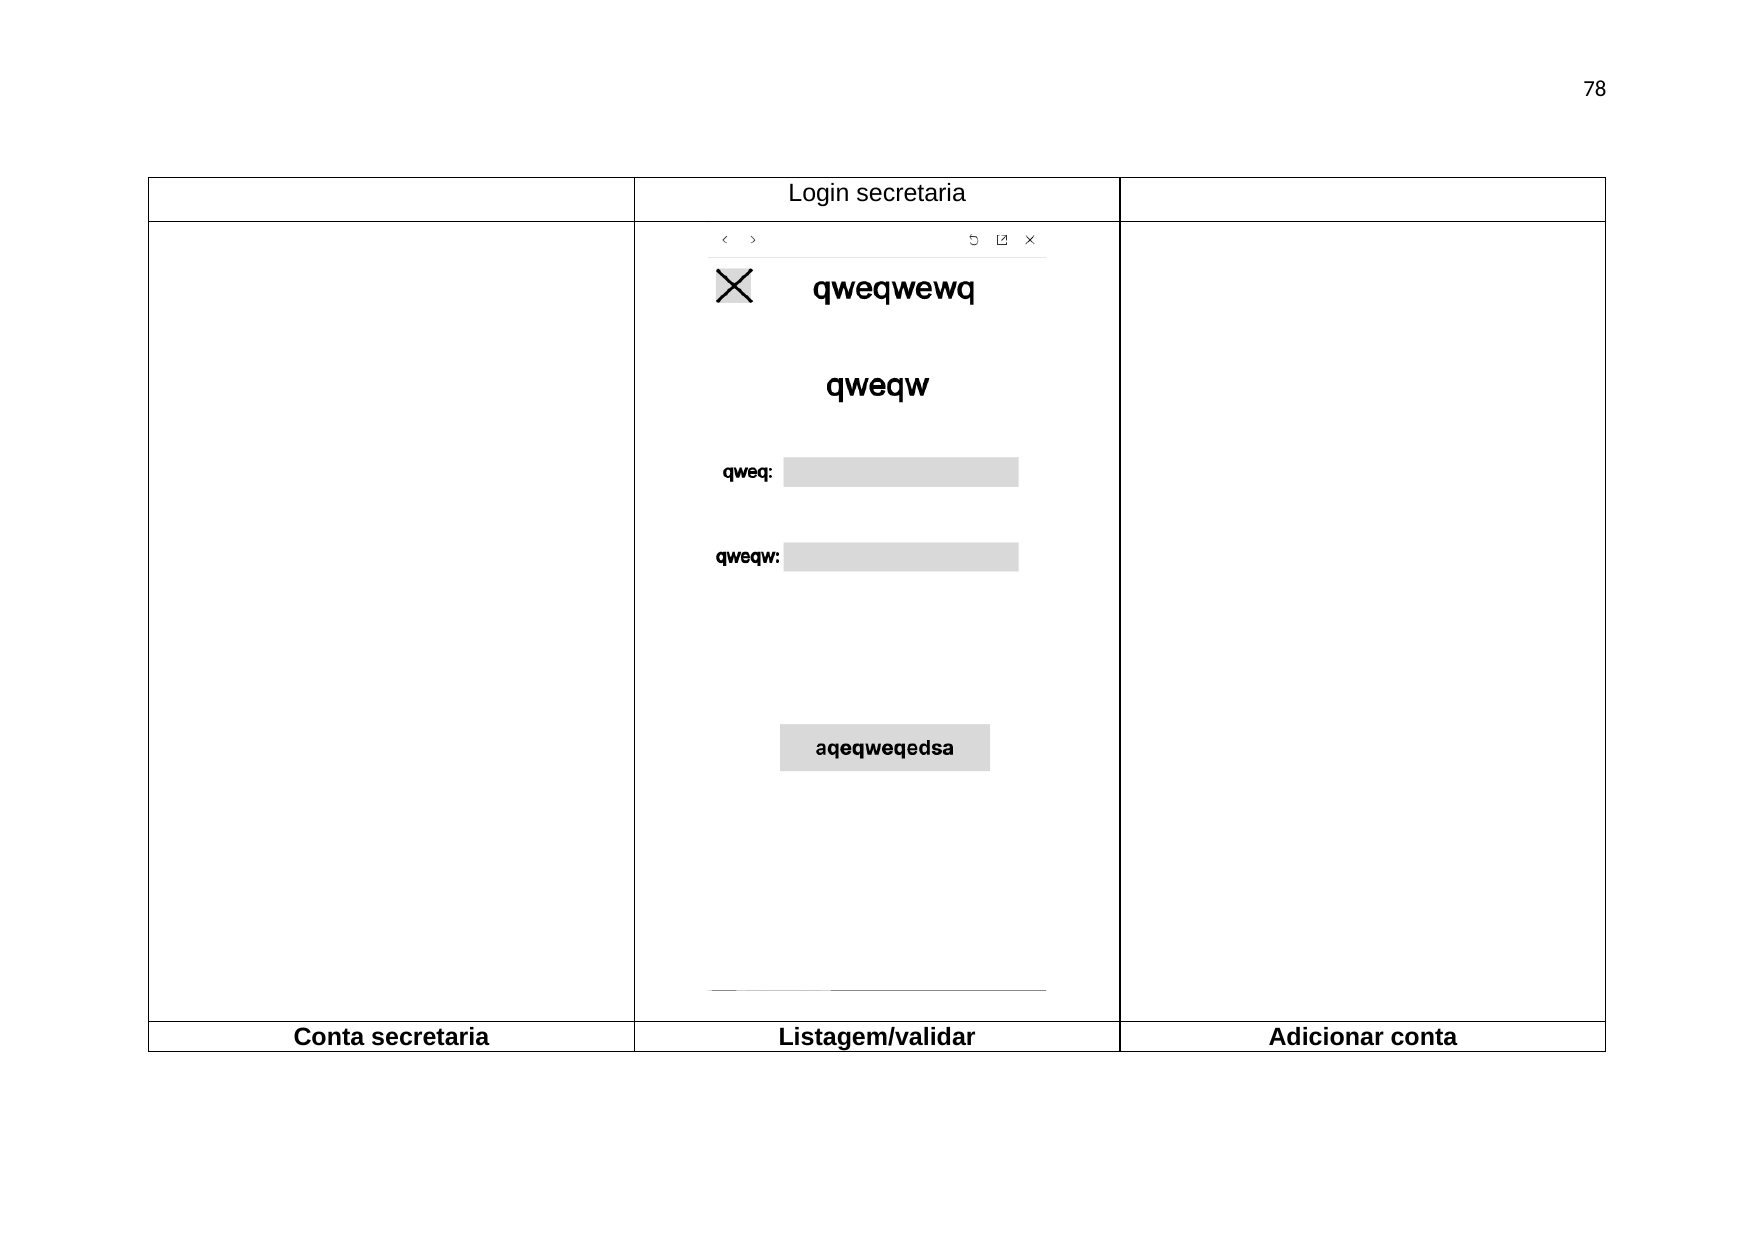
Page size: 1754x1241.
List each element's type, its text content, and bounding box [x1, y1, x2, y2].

picture [707, 222, 1047, 991]
table_header [149, 178, 634, 221]
table_cell Listagem/validar [635, 1022, 1119, 1051]
table_cell [635, 222, 1119, 1021]
table_cell Conta secretaria [149, 1022, 634, 1051]
table_header [1121, 178, 1605, 221]
table_cell Adicionar conta [1121, 1022, 1605, 1051]
table_cell [1121, 222, 1605, 1021]
table_header Login secretaria [635, 178, 1119, 221]
table_cell [149, 222, 634, 1021]
